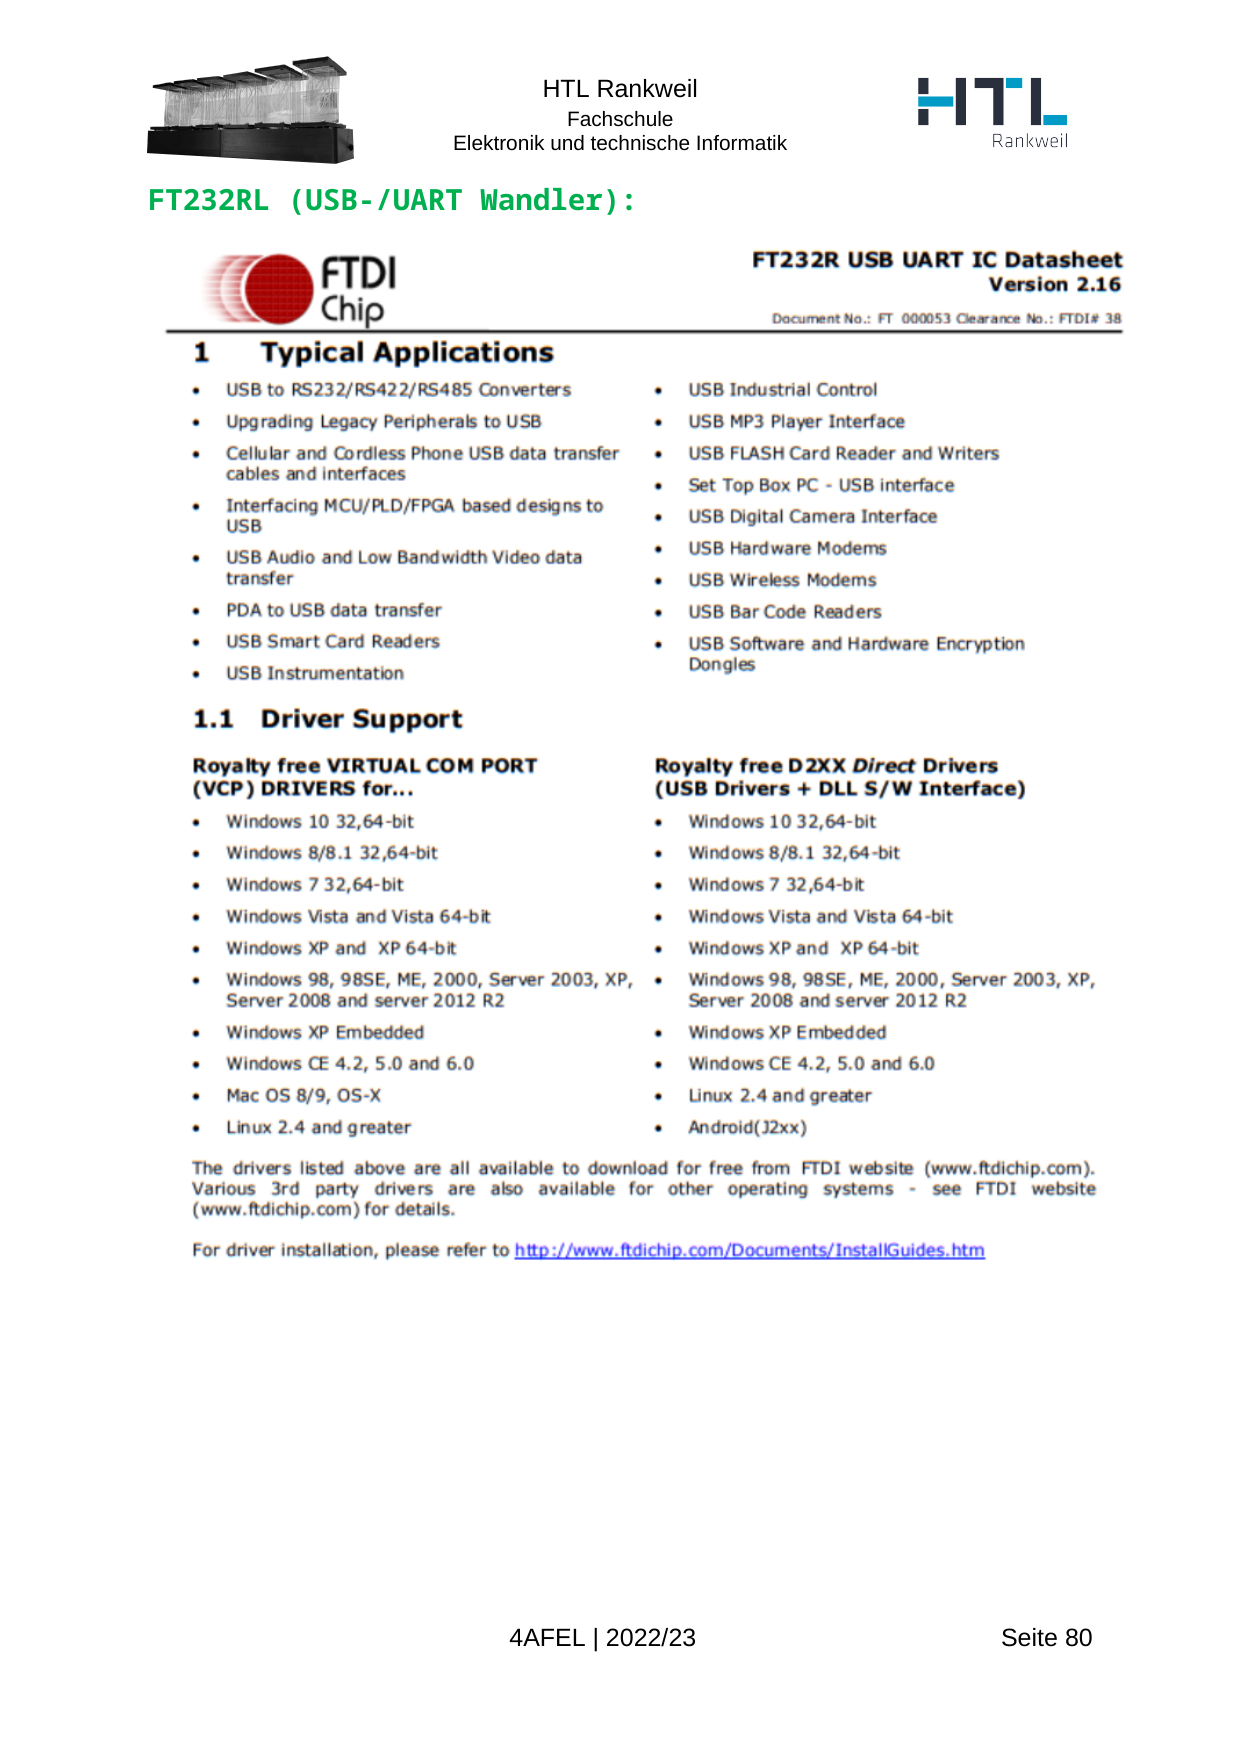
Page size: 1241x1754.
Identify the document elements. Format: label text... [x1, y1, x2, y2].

subtitle FT232RL (USB-/UART Wandler): [148, 179, 1093, 219]
picture [910, 70, 1076, 152]
picture [151, 226, 1125, 1605]
picture [147, 56, 354, 164]
